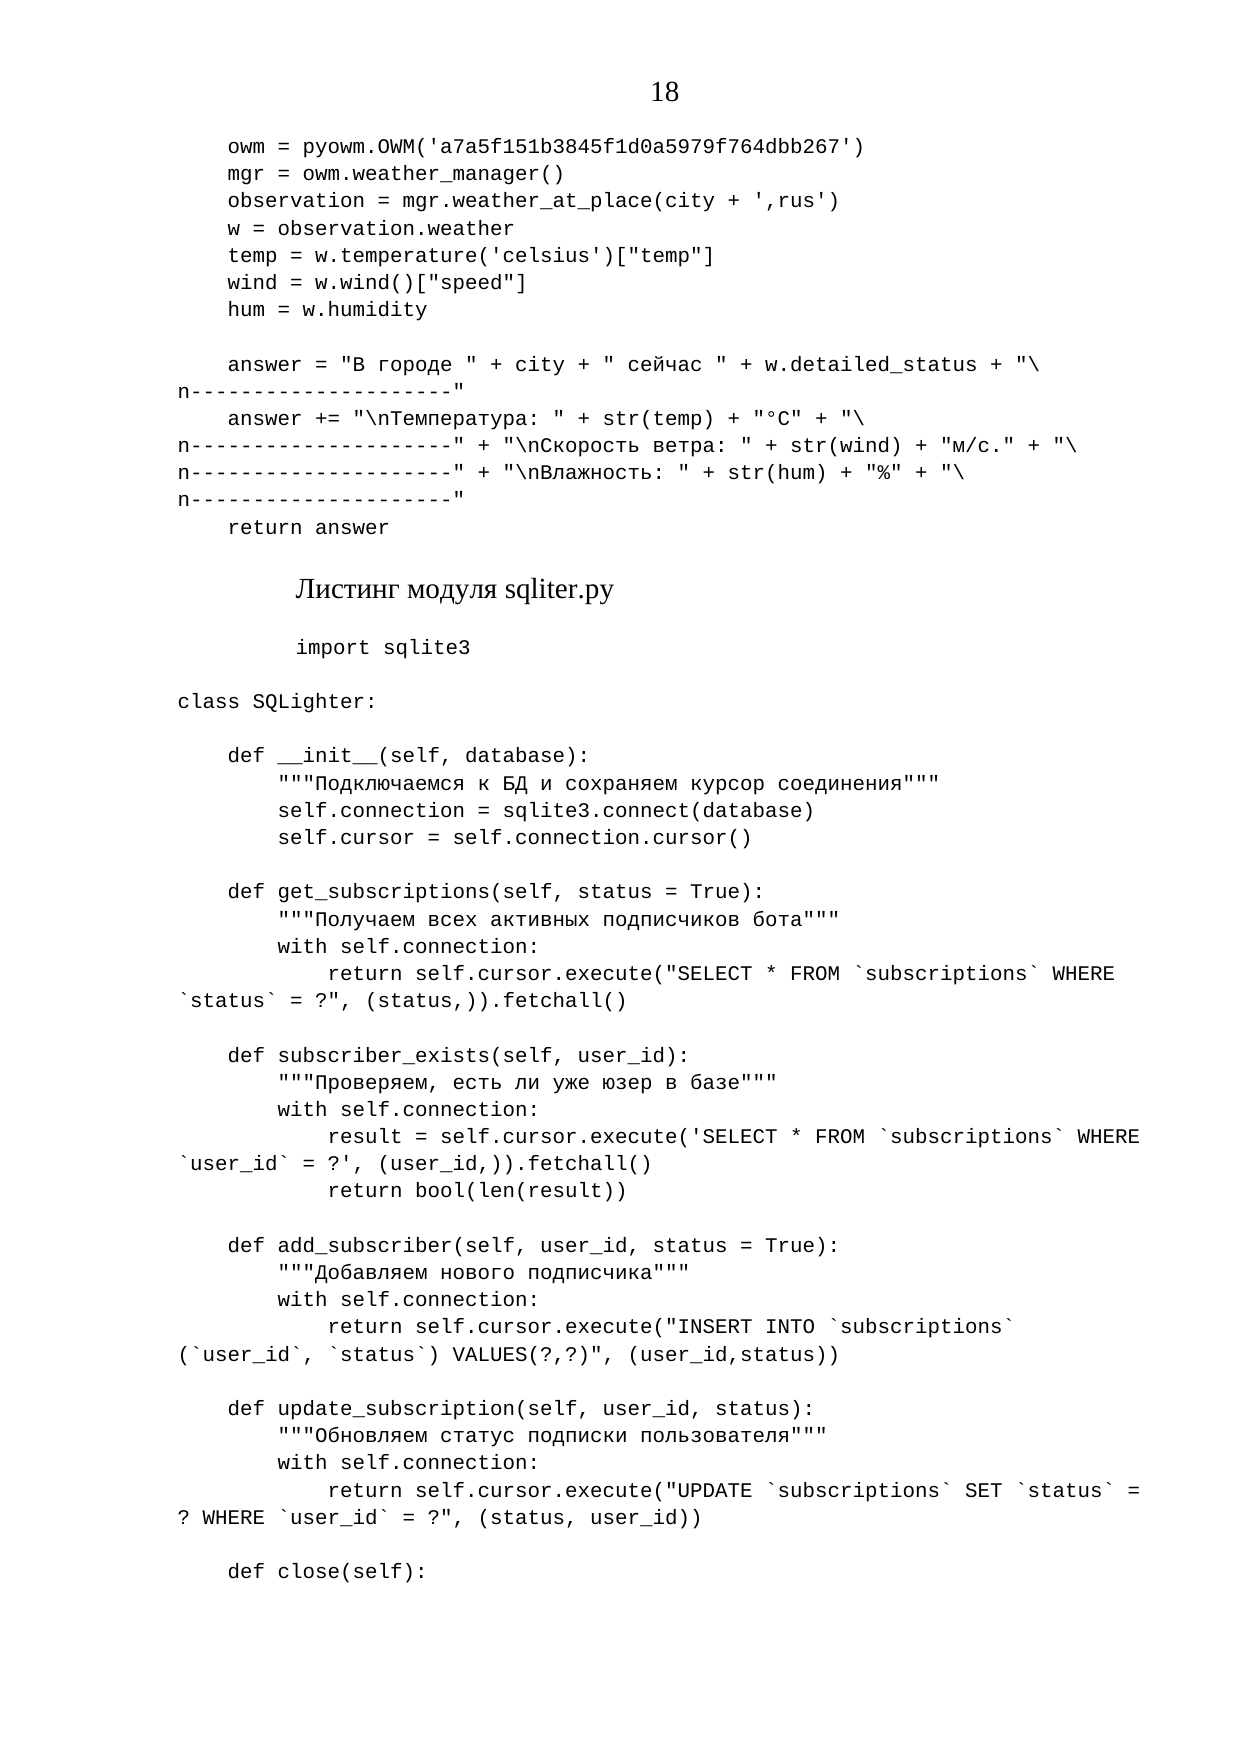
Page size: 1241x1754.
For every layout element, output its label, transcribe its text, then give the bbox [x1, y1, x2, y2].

text Листинг модуля sqliter.py [177, 571, 1152, 604]
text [177, 136, 1152, 540]
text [177, 637, 1152, 1585]
